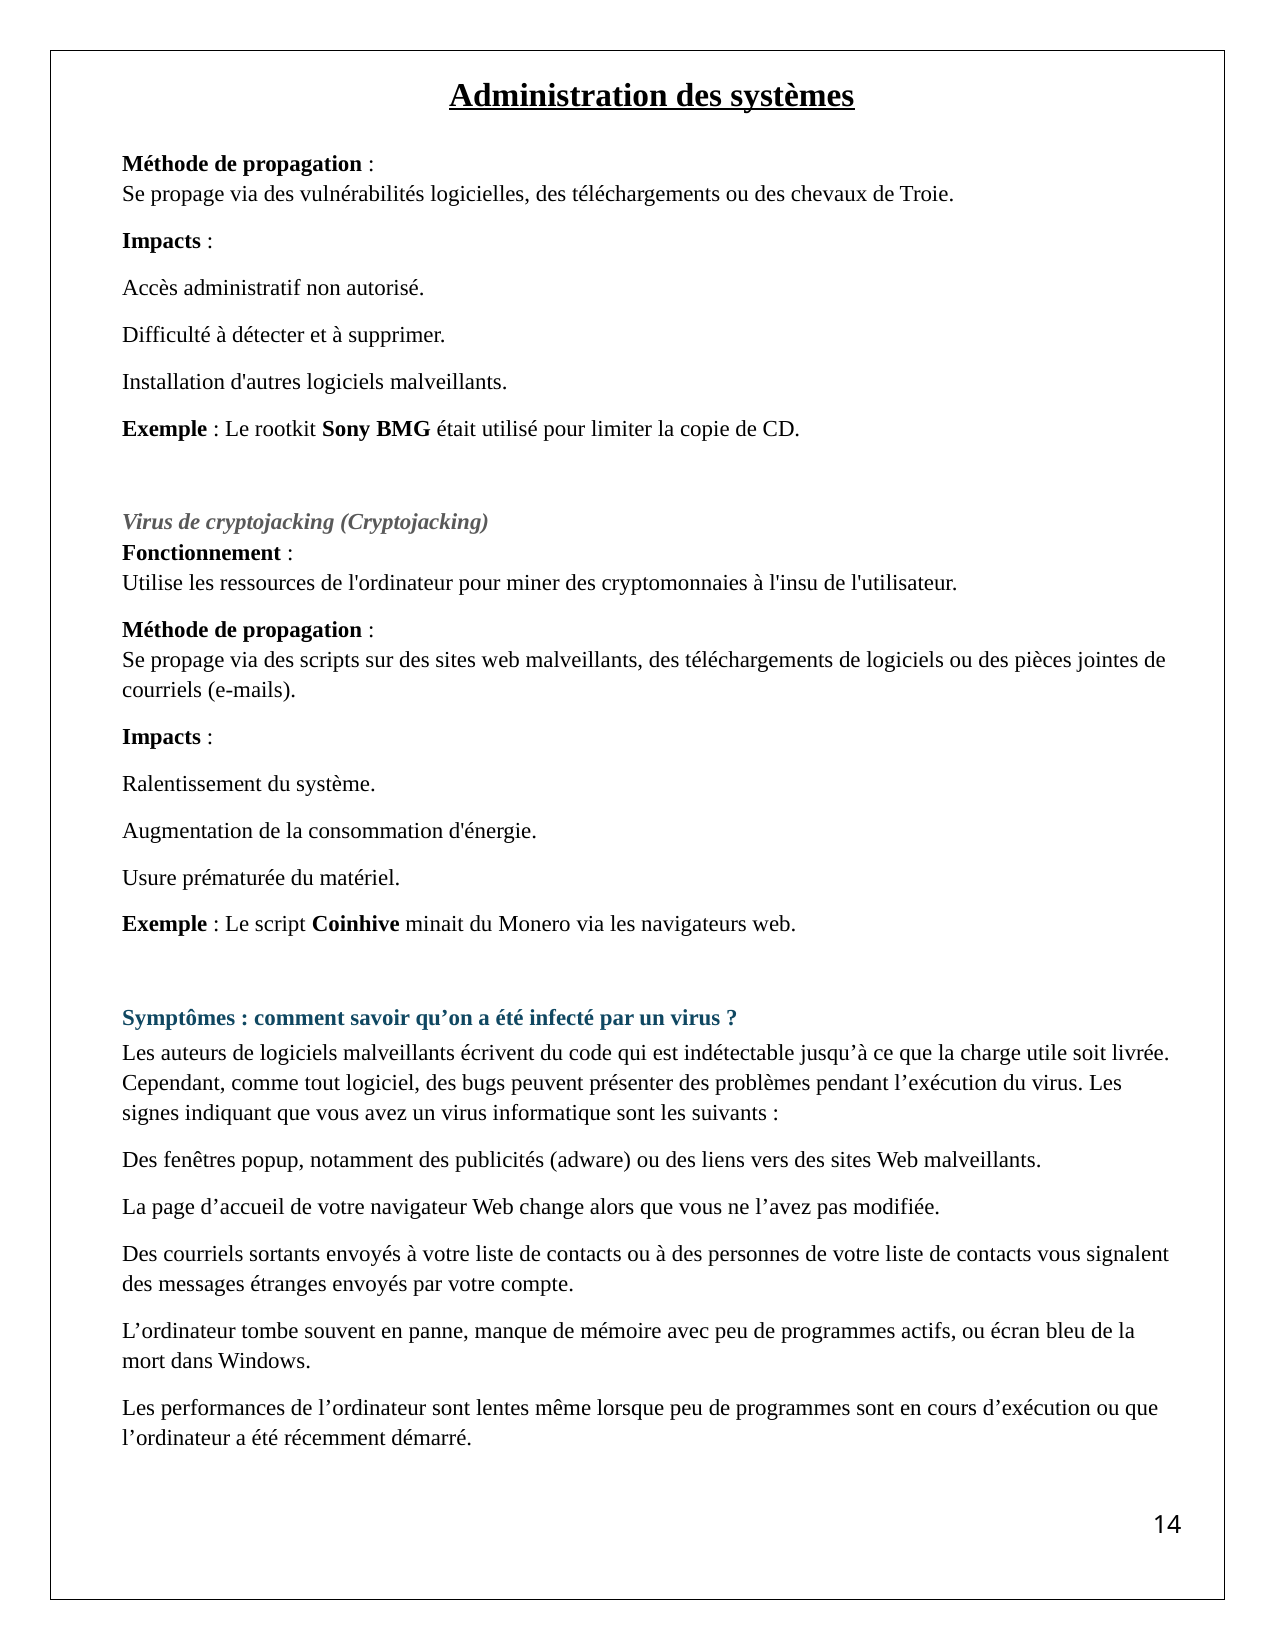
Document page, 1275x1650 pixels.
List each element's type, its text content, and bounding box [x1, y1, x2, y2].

subtitle Virus de cryptojacking (Cryptojacking) [122, 508, 1181, 535]
text Usure prématurée du matériel. [122, 863, 1181, 890]
text Impacts : [122, 723, 1181, 749]
text Méthode de propagation : Se propage via des scripts sur des sites web malveillants, des téléchargements de logiciels ou des pièces jointes de courriels (e-mails). [122, 616, 1181, 702]
text Difficulté à détecter et à supprimer. [122, 321, 1181, 347]
text L’ordinateur tombe souvent en panne, manque de mémoire avec peu de programmes actifs, ou écran bleu de la mort dans Windows. [122, 1317, 1181, 1373]
text Exemple : Le script Coinhive minait du Monero via les navigateurs web. [122, 910, 1181, 937]
text Des fenêtres popup, notamment des publicités (adware) ou des liens vers des sites Web malveillants. [122, 1146, 1181, 1172]
text Accès administratif non autorisé. [122, 274, 1181, 300]
text Des courriels sortants envoyés à votre liste de contacts ou à des personnes de votre liste de contacts vous signalent des messages étranges envoyés par votre compte. [122, 1239, 1181, 1296]
text La page d’accueil de votre navigateur Web change alors que vous ne l’avez pas modifiée. [122, 1193, 1181, 1219]
text Augmentation de la consommation d'énergie. [122, 817, 1181, 843]
text Exemple : Le rootkit Sony BMG était utilisé pour limiter la copie de CD. [122, 414, 1181, 441]
text Installation d'autres logiciels malveillants. [122, 368, 1181, 394]
text Fonctionnement : Utilise les ressources de l'ordinateur pour miner des cryptomonnaies à l'insu de l'utilisateur. [122, 538, 1181, 595]
text Les auteurs de logiciels malveillants écrivent du code qui est indétectable jusqu’à ce que la charge utile soit livrée. Cependant, comme tout logiciel, des bugs peuvent présenter des problèmes pendant l’exécution du virus. Les signes indiquant que vous avez un virus informatique sont les suivants : [122, 1038, 1181, 1125]
text Méthode de propagation : Se propage via des vulnérabilités logicielles, des téléchargements ou des chevaux de Troie. [122, 150, 1181, 207]
subtitle Symptômes : comment savoir qu’on a été infecté par un virus ? [122, 1004, 1181, 1031]
text Ralentissement du système. [122, 770, 1181, 796]
text Impacts : [122, 227, 1181, 253]
text Les performances de l’ordinateur sont lentes même lorsque peu de programmes sont en cours d’exécution ou que l’ordinateur a été récemment démarré. [122, 1394, 1181, 1450]
